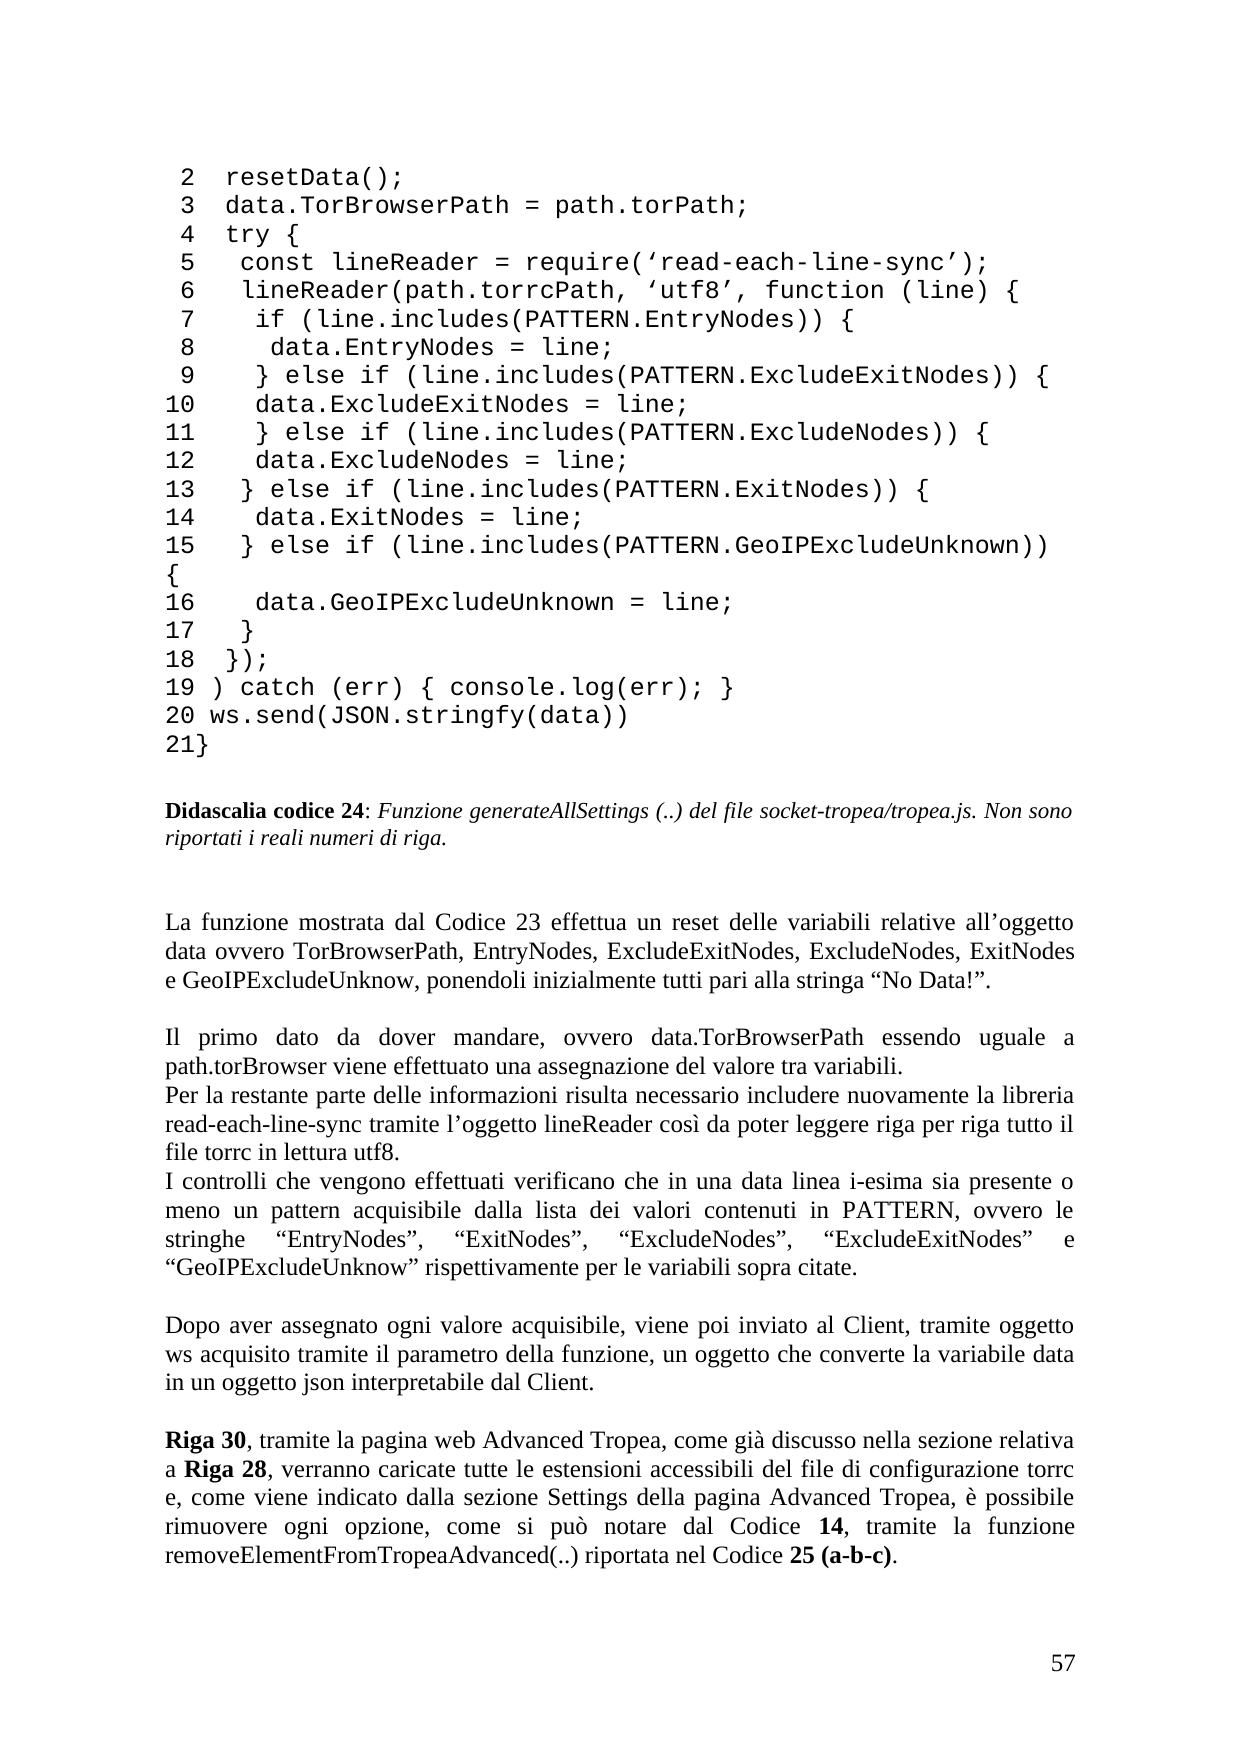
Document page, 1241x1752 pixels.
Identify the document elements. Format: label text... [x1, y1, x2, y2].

text 12 data.ExcludeNodes = line; [165, 448, 1075, 476]
text 3 data.TorBrowserPath = path.torPath; [165, 193, 1075, 221]
text 8 data.EntryNodes = line; [165, 335, 1075, 363]
text 15 } else if (line.includes(PATTERN.GeoIPExcludeUnknown)) { [165, 533, 1075, 590]
text Didascalia codice 24: Funzione generateAllSettings (..) del file socket-tropea/tropea.js. Non sono riportati i reali numeri di riga. [165, 797, 1075, 850]
text 20 ws.send(JSON.stringfy(data)) [165, 703, 1075, 731]
text I controlli che vengono effettuati verificano che in una data linea i-esima sia presente o meno un pattern acquisibile dalla lista dei valori contenuti in PATTERN, ovvero le stringhe “EntryNodes”, “ExitNodes”, “ExcludeNodes”, “ExcludeExitNodes” e “GeoIPExcludeUnknow” rispettivamente per le variabili sopra citate. [165, 1166, 1075, 1281]
text 21} [165, 731, 1075, 760]
text 5 const lineReader = require(‘read-each-line-sync’); [165, 250, 1075, 278]
text Il primo dato da dover mandare, ovvero data.TorBrowserPath essendo uguale a path.torBrowser viene effettuato una assegnazione del valore tra variabili. [165, 1022, 1075, 1080]
text 4 try { [165, 221, 1075, 250]
text Per la restante parte delle informazioni risulta necessario includere nuovamente la libreria read-each-line-sync tramite l’oggetto lineReader così da poter leggere riga per riga tutto il file torrc in lettura utf8. [165, 1080, 1075, 1166]
text 10 data.ExcludeExitNodes = line; [165, 391, 1075, 420]
text 17 } [165, 618, 1075, 646]
text La funzione mostrata dal Codice 23 effettua un reset delle variabili relative all’oggetto data ovvero TorBrowserPath, EntryNodes, ExcludeExitNodes, ExcludeNodes, ExitNodes e GeoIPExcludeUnknow, ponendoli inizialmente tutti pari alla stringa “No Data!”. [165, 907, 1075, 994]
text 14 data.ExitNodes = line; [165, 505, 1075, 533]
text 18 }); [165, 646, 1075, 675]
text 11 } else if (line.includes(PATTERN.ExcludeNodes)) { [165, 420, 1075, 448]
text 2 resetData(); [165, 165, 1075, 193]
text 16 data.GeoIPExcludeUnknown = line; [165, 590, 1075, 618]
text Dopo aver assegnato ogni valore acquisibile, viene poi inviato al Client, tramite oggetto ws acquisito tramite il parametro della funzione, un oggetto che converte la variabile data in un oggetto json interpretabile dal Client. [165, 1310, 1075, 1396]
text 9 } else if (line.includes(PATTERN.ExcludeExitNodes)) { [165, 363, 1075, 391]
text 6 lineReader(path.torrcPath, ‘utf8’, function (line) { [165, 278, 1075, 306]
text 13 } else if (line.includes(PATTERN.ExitNodes)) { [165, 476, 1075, 505]
text 19 ) catch (err) { console.log(err); } [165, 675, 1075, 703]
text 7 if (line.includes(PATTERN.EntryNodes)) { [165, 306, 1075, 335]
text Riga 30, tramite la pagina web Advanced Tropea, come già discusso nella sezione relativa a Riga 28, verranno caricate tutte le estensioni accessibili del file di configurazione torrc e, come viene indicato dalla sezione Settings della pagina Advanced Tropea, è possibile rimuovere ogni opzione, come si può notare dal Codice 14, tramite la funzione removeElementFromTropeaAdvanced(..) riportata nel Codice 25 (a-b-c). [165, 1425, 1075, 1569]
